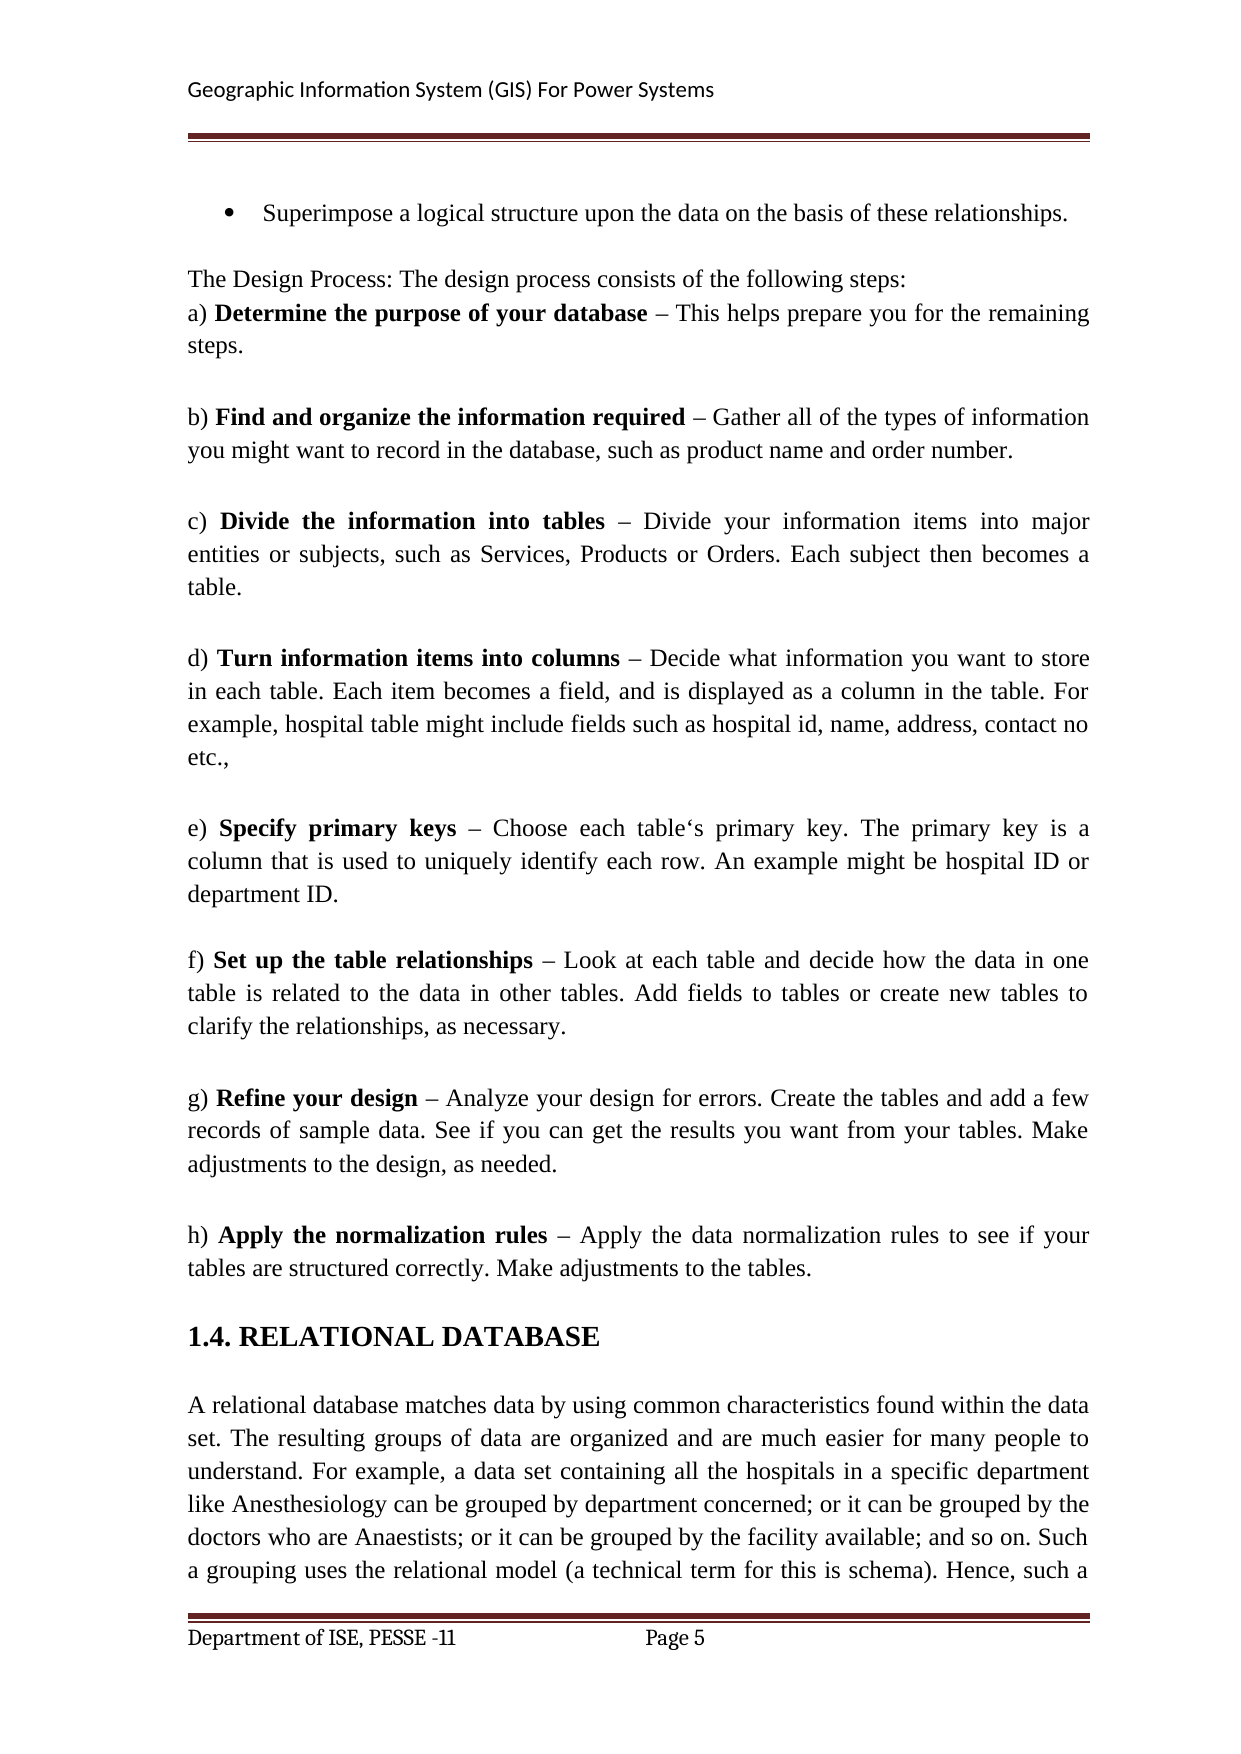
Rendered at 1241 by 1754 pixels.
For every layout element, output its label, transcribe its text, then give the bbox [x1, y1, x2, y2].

text g) Refine your design – Analyze your design for errors. Create the tables and add a few records of sample data. See if you can get the results you want from your tables. Make adjustments to the design, as needed. [187, 1083, 1090, 1177]
text c) Divide the information into tables – Divide your information items into major entities or subjects, such as Services, Products or Orders. Each subject then becomes a table. [187, 506, 1090, 601]
text d) Turn information items into columns – Decide what information you want to store in each table. Each item becomes a field, and is displayed as a column in the table. For example, hospital table might include fields such as hospital id, name, address, contact no etc., [187, 643, 1090, 771]
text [187, 1390, 1090, 1584]
text 1.4. RELATIONAL DATABASE [187, 1319, 1090, 1352]
list Superimpose a logical structure upon the data on the basis of these relationships. [225, 198, 1090, 227]
text e) Specify primary keys – Choose each table‘s primary key. The primary key is a column that is used to uniquely identify each row. An example might be hospital ID or department ID. [187, 813, 1090, 908]
text b) Find and organize the information required – Gather all of the types of information you might want to record in the database, such as product name and order number. [187, 402, 1090, 463]
text a) Determine the purpose of your database – This helps prepare you for the remaining steps. [187, 298, 1090, 359]
text h) Apply the normalization rules – Apply the data normalization rules to see if your tables are structured correctly. Make adjustments to the tables. [187, 1220, 1090, 1282]
text f) Set up the table relationships – Look at each table and decide how the data in one table is related to the data in other tables. Add fields to tables or create new tables to clarify the relationships, as necessary. [187, 945, 1090, 1040]
text The Design Process: The design process consists of the following steps: [187, 264, 1090, 293]
